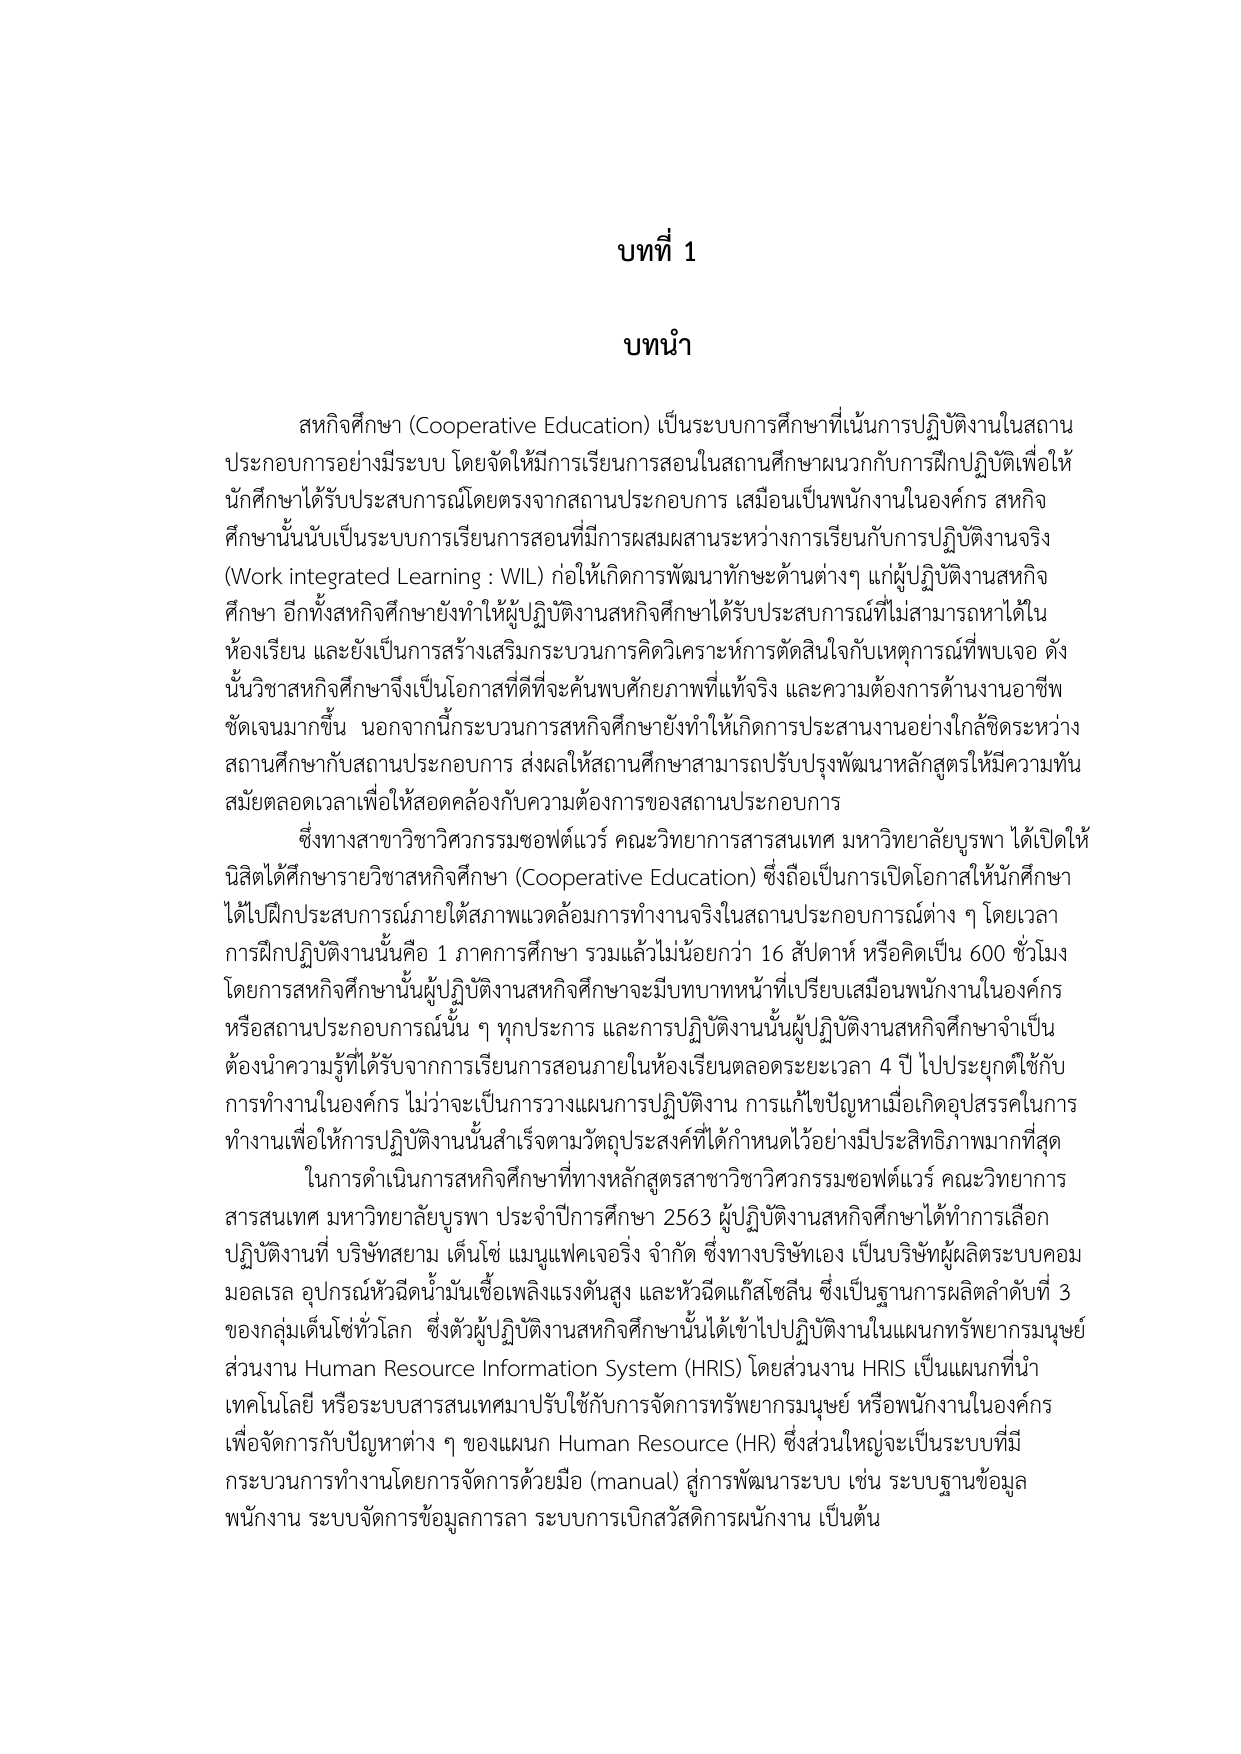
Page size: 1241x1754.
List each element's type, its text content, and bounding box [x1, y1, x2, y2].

text ซึ่งทางสาขาวิชาวิศวกรรมซอฟต์แวร์ คณะวิทยาการสารสนเทศ มหาวิทยาลัยบูรพา ได้เปิดให้นิสิตได้ศึกษารายวิชาสหกิจศึกษา (Cooperative Education) ซึ่งถือเป็นการเปิดโอกาสให้นักศึกษาได้ไปฝึกประสบการณ์ภายใต้สภาพแวดล้อมการทำงานจริงในสถานประกอบการณ์ต่าง ๆ โดยเวลาการฝึกปฏิบัติงานนั้นคือ 1 ภาคการศึกษา รวมแล้วไม่น้อยกว่า 16 สัปดาห์ หรือคิดเป็น 600 ชั่วโมง โดยการสหกิจศึกษานั้นผู้ปฏิบัติงานสหกิจศึกษาจะมีบทบาทหน้าที่เปรียบเสมือนพนักงานในองค์กร หรือสถานประกอบการณ์นั้น ๆ ทุกประการ และการปฏิบัติงานนั้นผู้ปฏิบัติงานสหกิจศึกษาจำเป็นต้องนำความรู้ที่ได้รับจากการเรียนการสอนภายในห้องเรียนตลอดระยะเวลา 4 ปี ไปประยุกต์ใช้กับการทำงานในองค์กร ไม่ว่าจะเป็นการวางแผนการปฏิบัติงาน การแก้ไขปัญหาเมื่อเกิดอุปสรรคในการทำงานเพื่อให้การปฏิบัติงานนั้นสำเร็จตามวัตถุประสงค์ที่ได้กำหนดไว้อย่างมีประสิทธิภาพมากที่สุด [225, 819, 1090, 1158]
subtitle บทนำ [225, 225, 1090, 366]
text สหกิจศึกษา (Cooperative Education) เป็นระบบการศึกษาที่เน้นการปฏิบัติงานในสถานประกอบการอย่างมีระบบ โดยจัดให้มีการเรียนการสอนในสถานศึกษาผนวกกับการฝึกปฏิบัติเพื่อให้นักศึกษาได้รับประสบการณ์โดยตรงจากสถานประกอบการ เสมือนเป็นพนักงานในองค์กร สหกิจศึกษานั้นนับเป็นระบบการเรียนการสอนที่มีการผสมผสานระหว่างการเรียนกับการปฏิบัติงานจริง (Work integrated Learning : WIL) ก่อให้เกิดการพัฒนาทักษะด้านต่างๆ แก่ผู้ปฏิบัติงานสหกิจศึกษา อีกทั้งสหกิจศึกษายังทำให้ผู้ปฏิบัติงานสหกิจศึกษาได้รับประสบการณ์ที่ไม่สามารถหาได้ในห้องเรียน และยังเป็นการสร้างเสริมกระบวนการคิดวิเคราะห์การตัดสินใจกับเหตุการณ์ที่พบเจอ ดังนั้นวิชาสหกิจศึกษาจึงเป็นโอกาสที่ดีที่จะค้นพบศักยภาพที่แท้จริง และความต้องการด้านงานอาชีพชัดเจนมากขึ้น นอกจากนี้กระบวนการสหกิจศึกษายังทำให้เกิดการประสานงานอย่างใกล้ชิดระหว่างสถานศึกษากับสถานประกอบการ ส่งผลให้สถานศึกษาสามารถปรับปรุงพัฒนาหลักสูตรให้มีความทันสมัยตลอดเวลาเพื่อให้สอดคล้องกับความต้องการของสถานประกอบการ [225, 404, 1090, 819]
text ในการดำเนินการสหกิจศึกษาที่ทางหลักสูตรสาชาวิชาวิศวกรรมซอฟต์แวร์ คณะวิทยาการสารสนเทศ มหาวิทยาลัยบูรพา ประจำปีการศึกษา 2563 ผู้ปฏิบัติงานสหกิจศึกษาได้ทำการเลือกปฏิบัติงานที่ บริษัทสยาม เด็นโซ่ แมนูแฟคเจอริ่ง จำกัด ซึ่งทางบริษัทเอง เป็นบริษัทผู้ผลิตระบบคอมมอลเรล อุปกรณ์หัวฉีดน้ำมันเชื้อเพลิงแรงดันสูง และหัวฉีดแก๊สโซลีน ซึ่งเป็นฐานการผลิตลำดับที่ 3 ของกลุ่มเด็นโซ่ทั่วโลก ซึ่งตัวผู้ปฏิบัติงานสหกิจศึกษานั้นได้เข้าไปปฏิบัติงานในแผนกทรัพยากรมนุษย์ ส่วนงาน Human Resource Information System (HRIS) โดยส่วนงาน HRIS เป็นแผนกที่นำเทคโนโลยี หรือระบบสารสนเทศมาปรับใช้กับการจัดการทรัพยากรมนุษย์ หรือพนักงานในองค์กร เพื่อจัดการกับปัญหาต่าง ๆ ของแผนก Human Resource (HR) ซึ่งส่วนใหญ่จะเป็นระบบที่มีกระบวนการทำงานโดยการจัดการด้วยมือ (manual) สู่การพัฒนาระบบ เช่น ระบบฐานข้อมูลพนักงาน ระบบจัดการข้อมูลการลา ระบบการเบิกสวัสดิการผนักงาน เป็นต้น [225, 1158, 1090, 1535]
